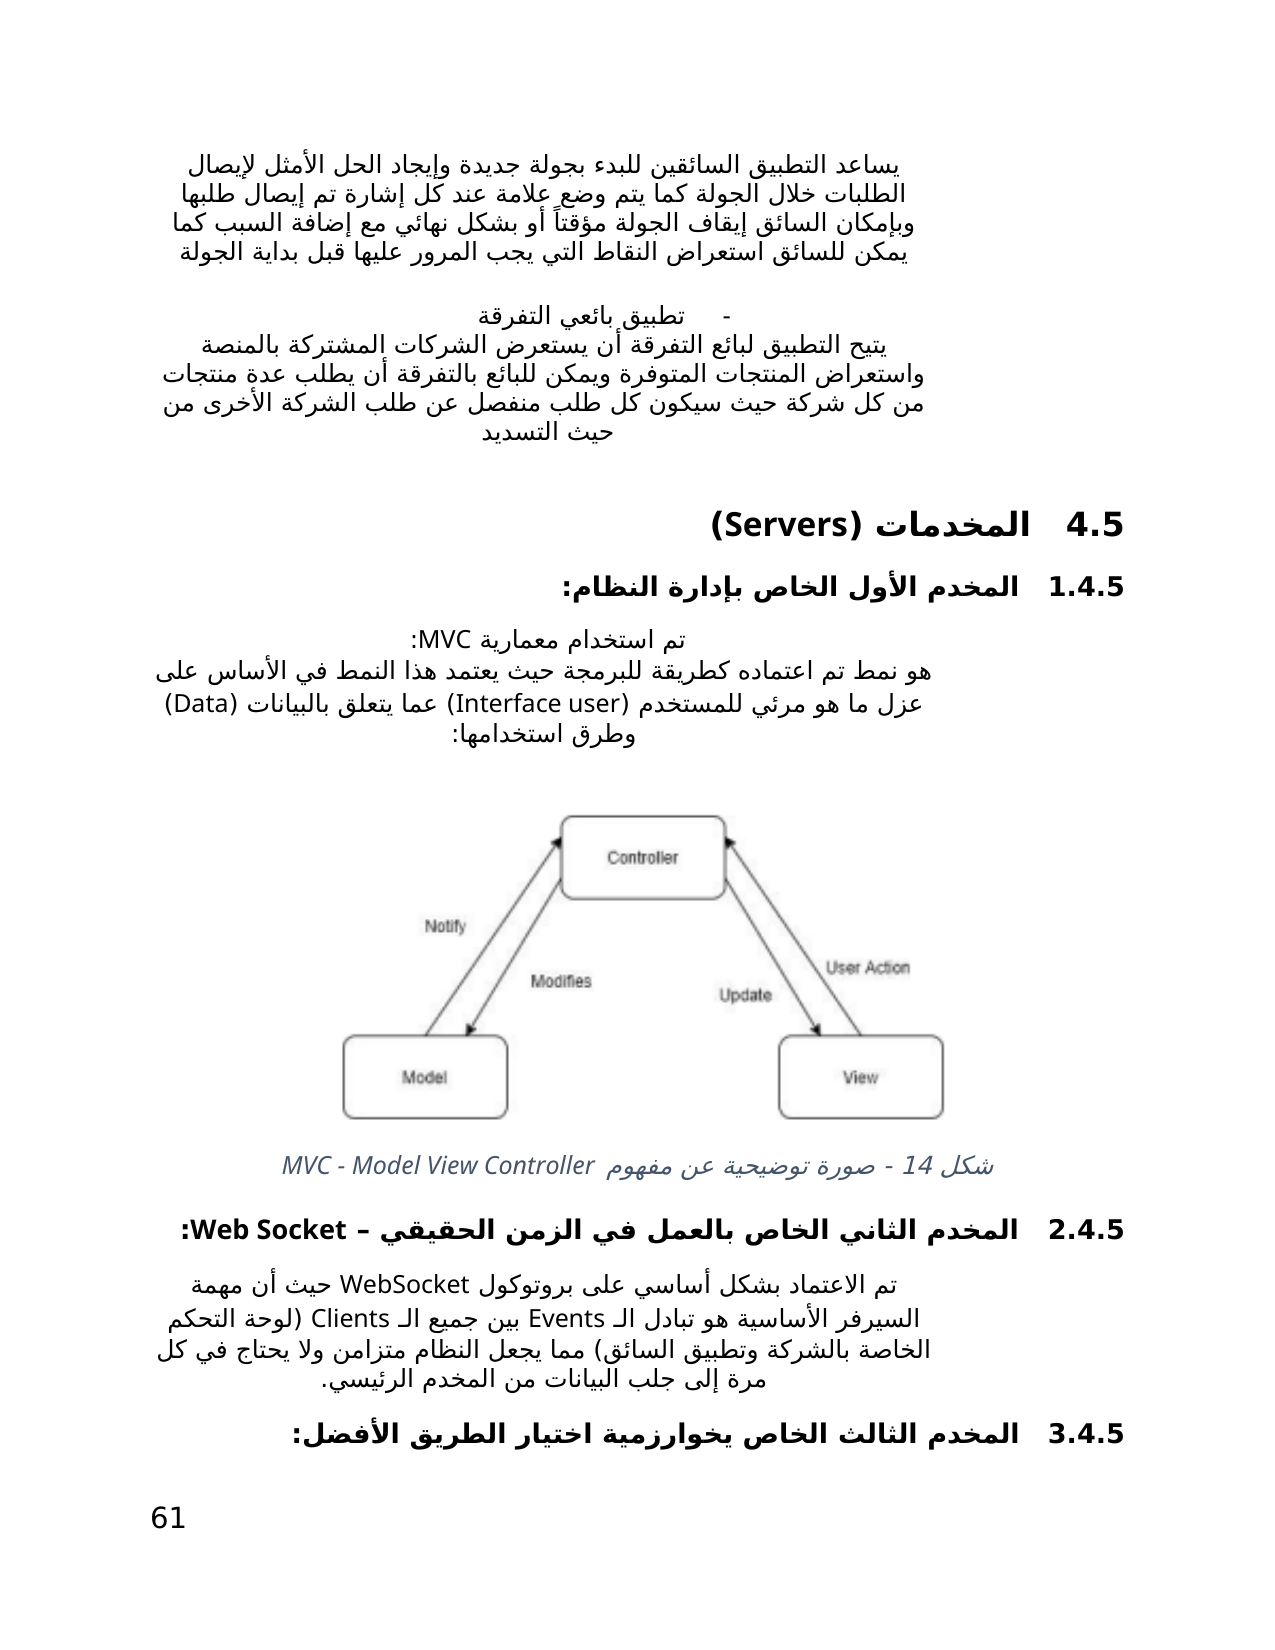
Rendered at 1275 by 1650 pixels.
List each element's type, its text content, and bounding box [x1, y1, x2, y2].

picture [311, 773, 964, 1132]
text يتيح التطبيق لبائع التفرقة أن يستعرض الشركات المشتركة بالمنصة واستعراض المنتجات المتوفرة ويمكن للبائع بالتفرقة أن يطلب عدة منتجات من كل شركة حيث سيكون كل طلب منفصل عن طلب الشركة الأخرى من حيث التسديد [150, 330, 937, 447]
text تم استخدام معمارية MVC: [150, 622, 937, 656]
title 2.4.5 المخدم الثاني الخاص بالعمل في الزمن الحقيقي – Web Socket: [150, 1211, 1125, 1247]
list تطبيق بائعي التفرقة [150, 301, 1050, 330]
title 4.5 المخدمات (Servers) [150, 501, 1125, 546]
title 1.4.5 المخدم الأول الخاص بإدارة النظام: [150, 571, 1125, 603]
text هو نمط تم اعتماده كطريقة للبرمجة حيث يعتمد هذا النمط في الأساس على عزل ما هو مرئي للمستخدم (Interface user) عما يتعلق بالبيانات (Data) وطرق استخدامها: [150, 656, 937, 748]
title 3.4.5 المخدم الثالث الخاص يخوارزمية اختيار الطريق الأفضل: [150, 1418, 1125, 1450]
text تم الاعتماد بشكل أساسي على بروتوكول WebSocket حيث أن مهمة السيرفر الأساسية هو تبادل الـ Events بين جميع الـ Clients (لوحة التحكم الخاصة بالشركة وتطبيق السائق) مما يجعل النظام متزامن ولا يحتاج في كل مرة إلى جلب البيانات من المخدم الرئيسي. [150, 1267, 937, 1393]
text يساعد التطبيق السائقين للبدء بجولة جديدة وإيجاد الحل الأمثل لإيصال الطلبات خلال الجولة كما يتم وضع علامة عند كل إشارة تم إيصال طلبها وبإمكان السائق إيقاف الجولة مؤقتاً أو بشكل نهائي مع إضافة السبب كما يمكن للسائق استعراض النقاط التي يجب المرور عليها قبل بداية الجولة [150, 150, 937, 267]
